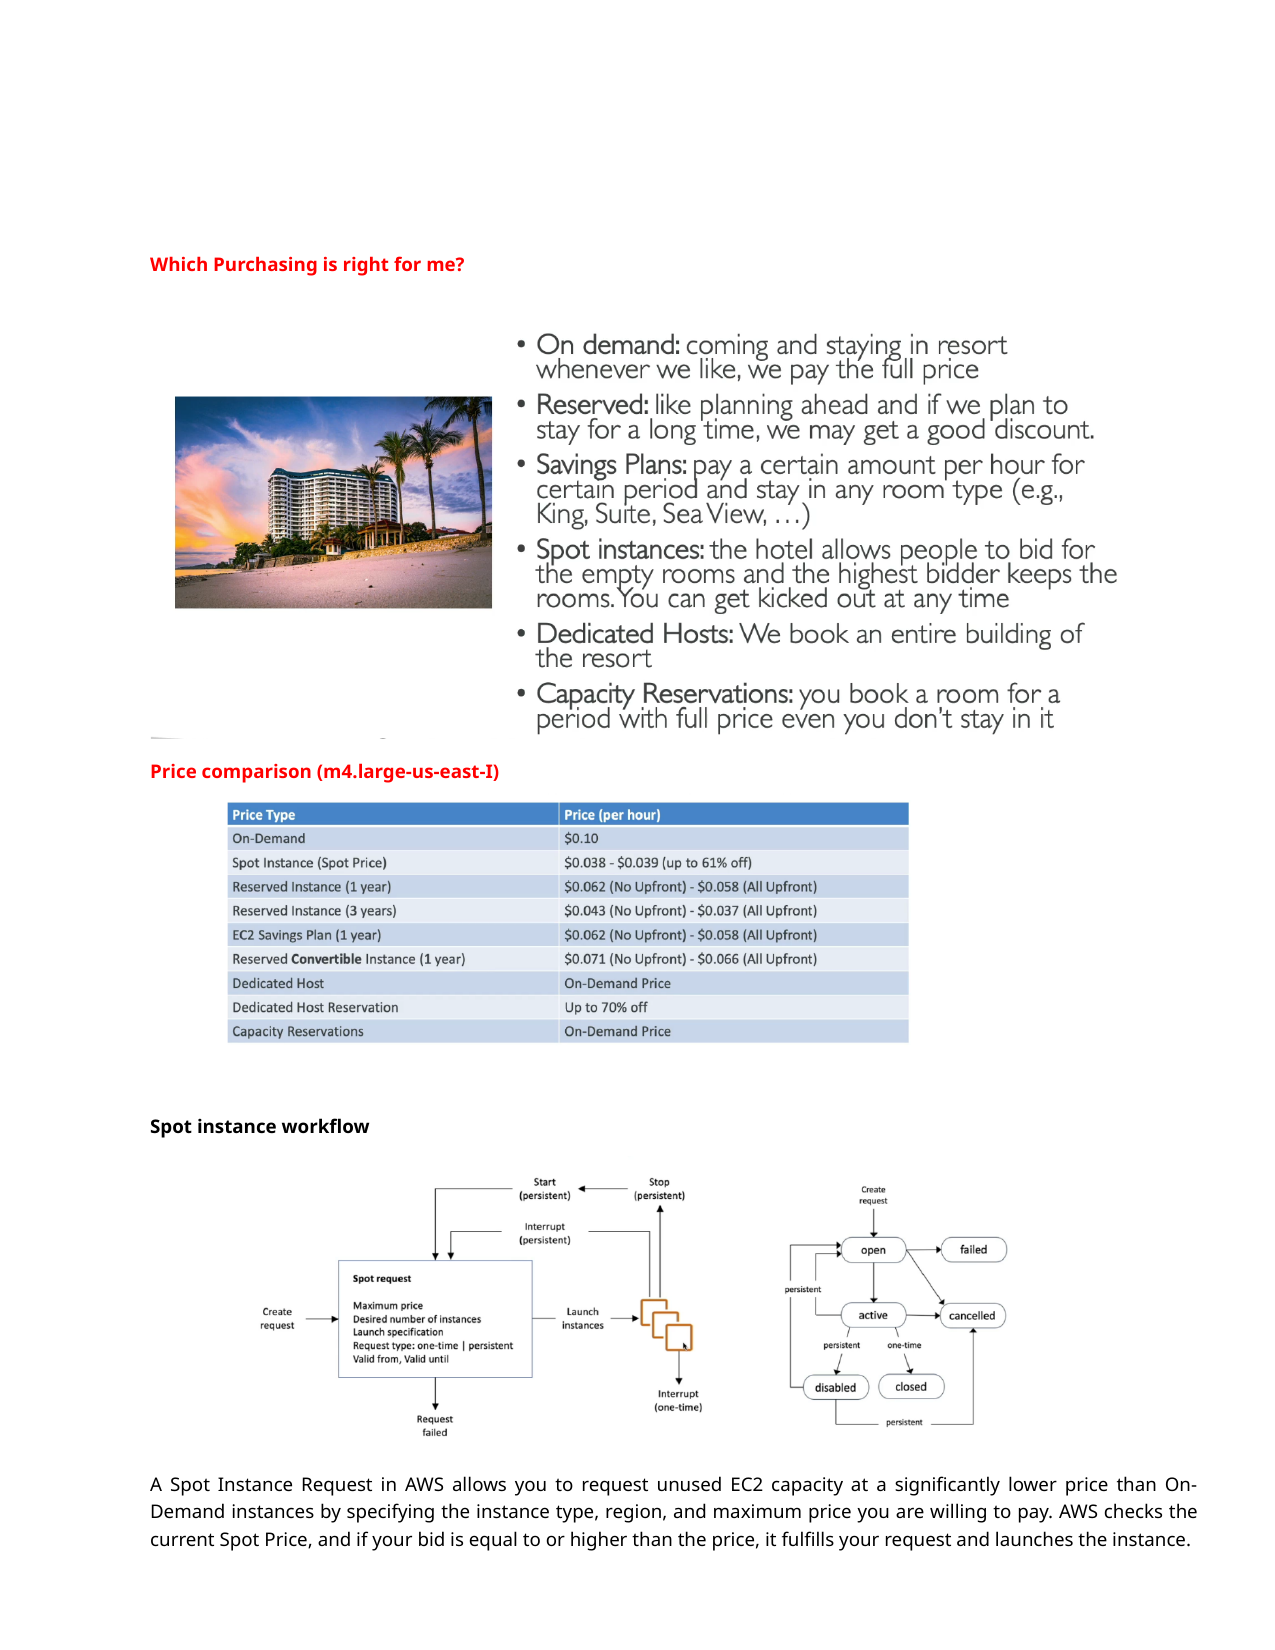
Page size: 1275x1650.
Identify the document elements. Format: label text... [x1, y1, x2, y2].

text Which Purchasing is right for me? [150, 252, 1200, 277]
picture [150, 308, 1125, 739]
text Spot instance workflow [150, 1114, 1200, 1139]
picture [227, 792, 913, 1049]
picture [244, 1156, 1031, 1451]
